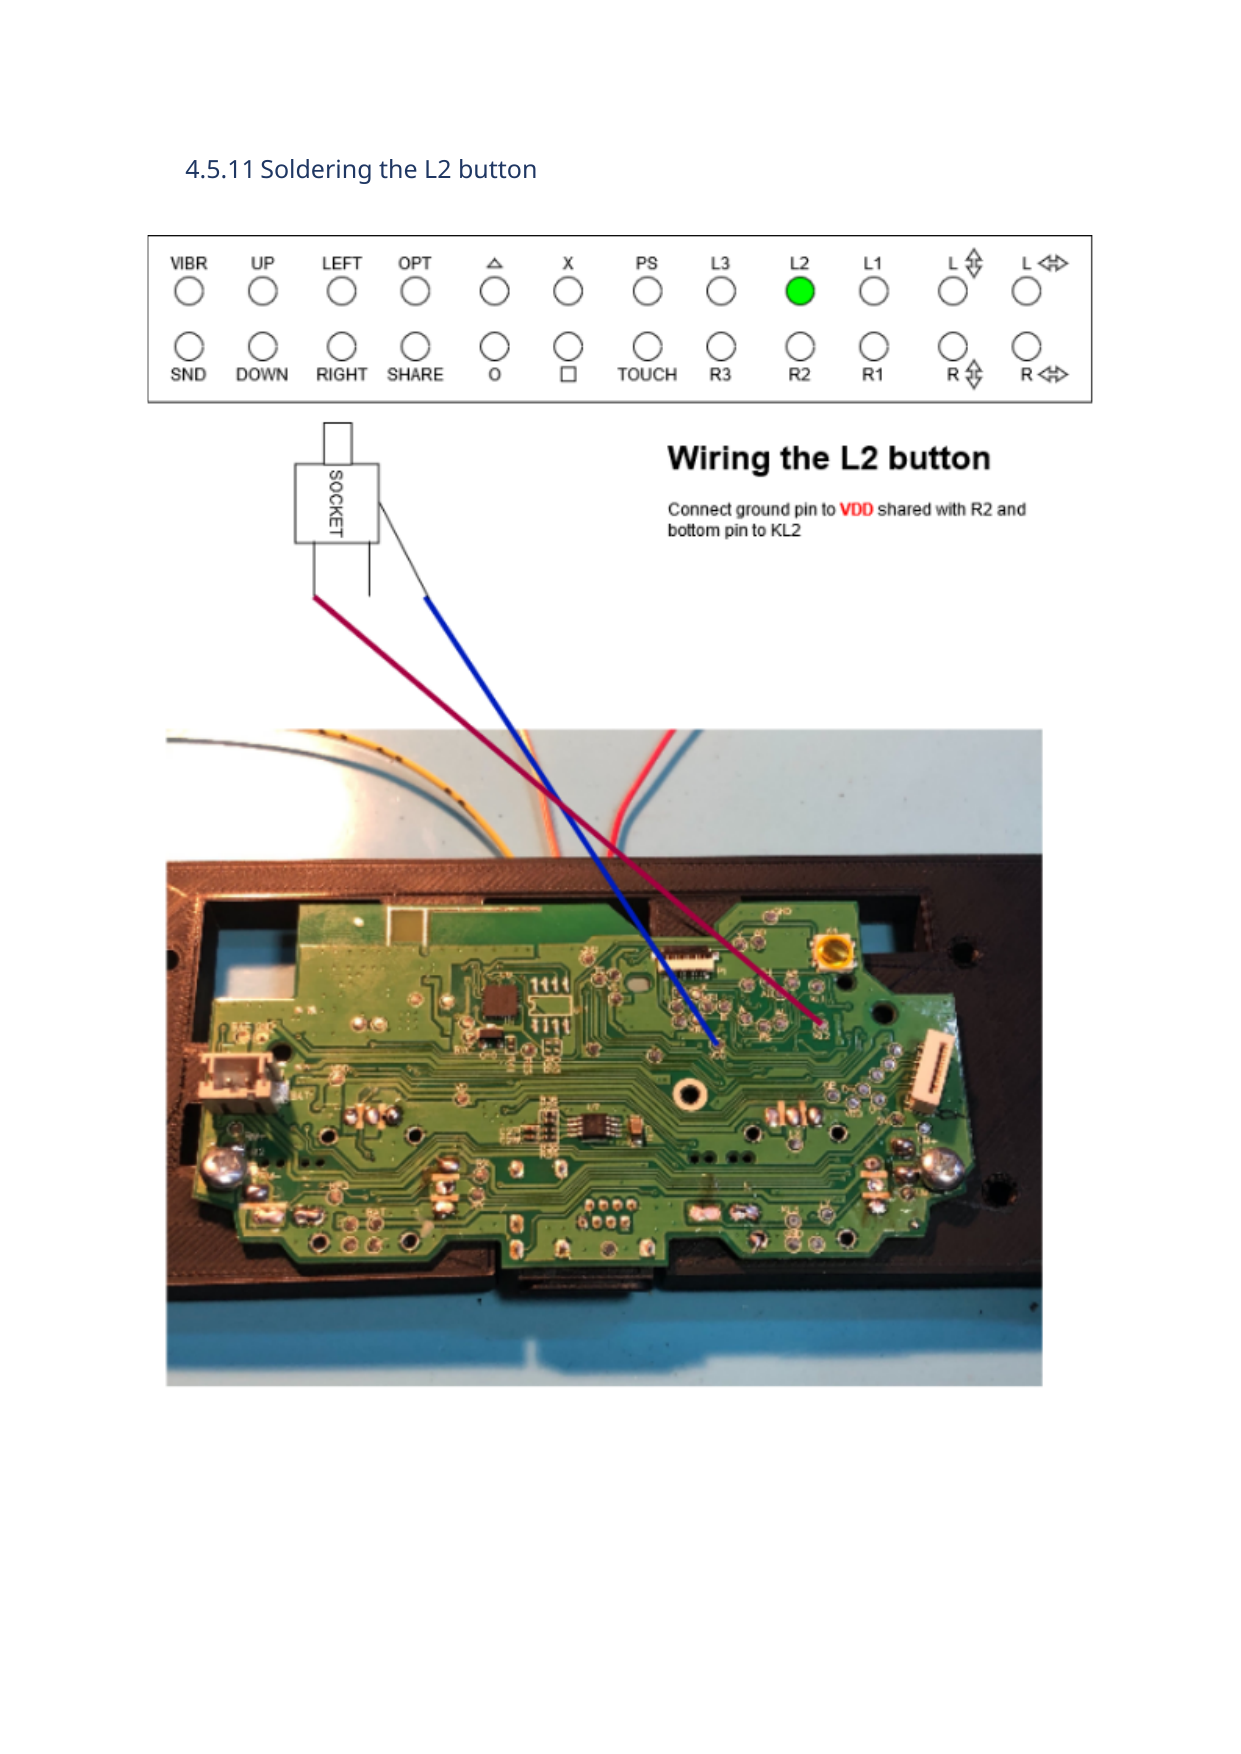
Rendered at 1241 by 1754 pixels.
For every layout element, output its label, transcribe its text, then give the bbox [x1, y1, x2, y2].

subtitle Soldering the L2 button [185, 152, 1093, 186]
picture [147, 235, 1093, 1388]
